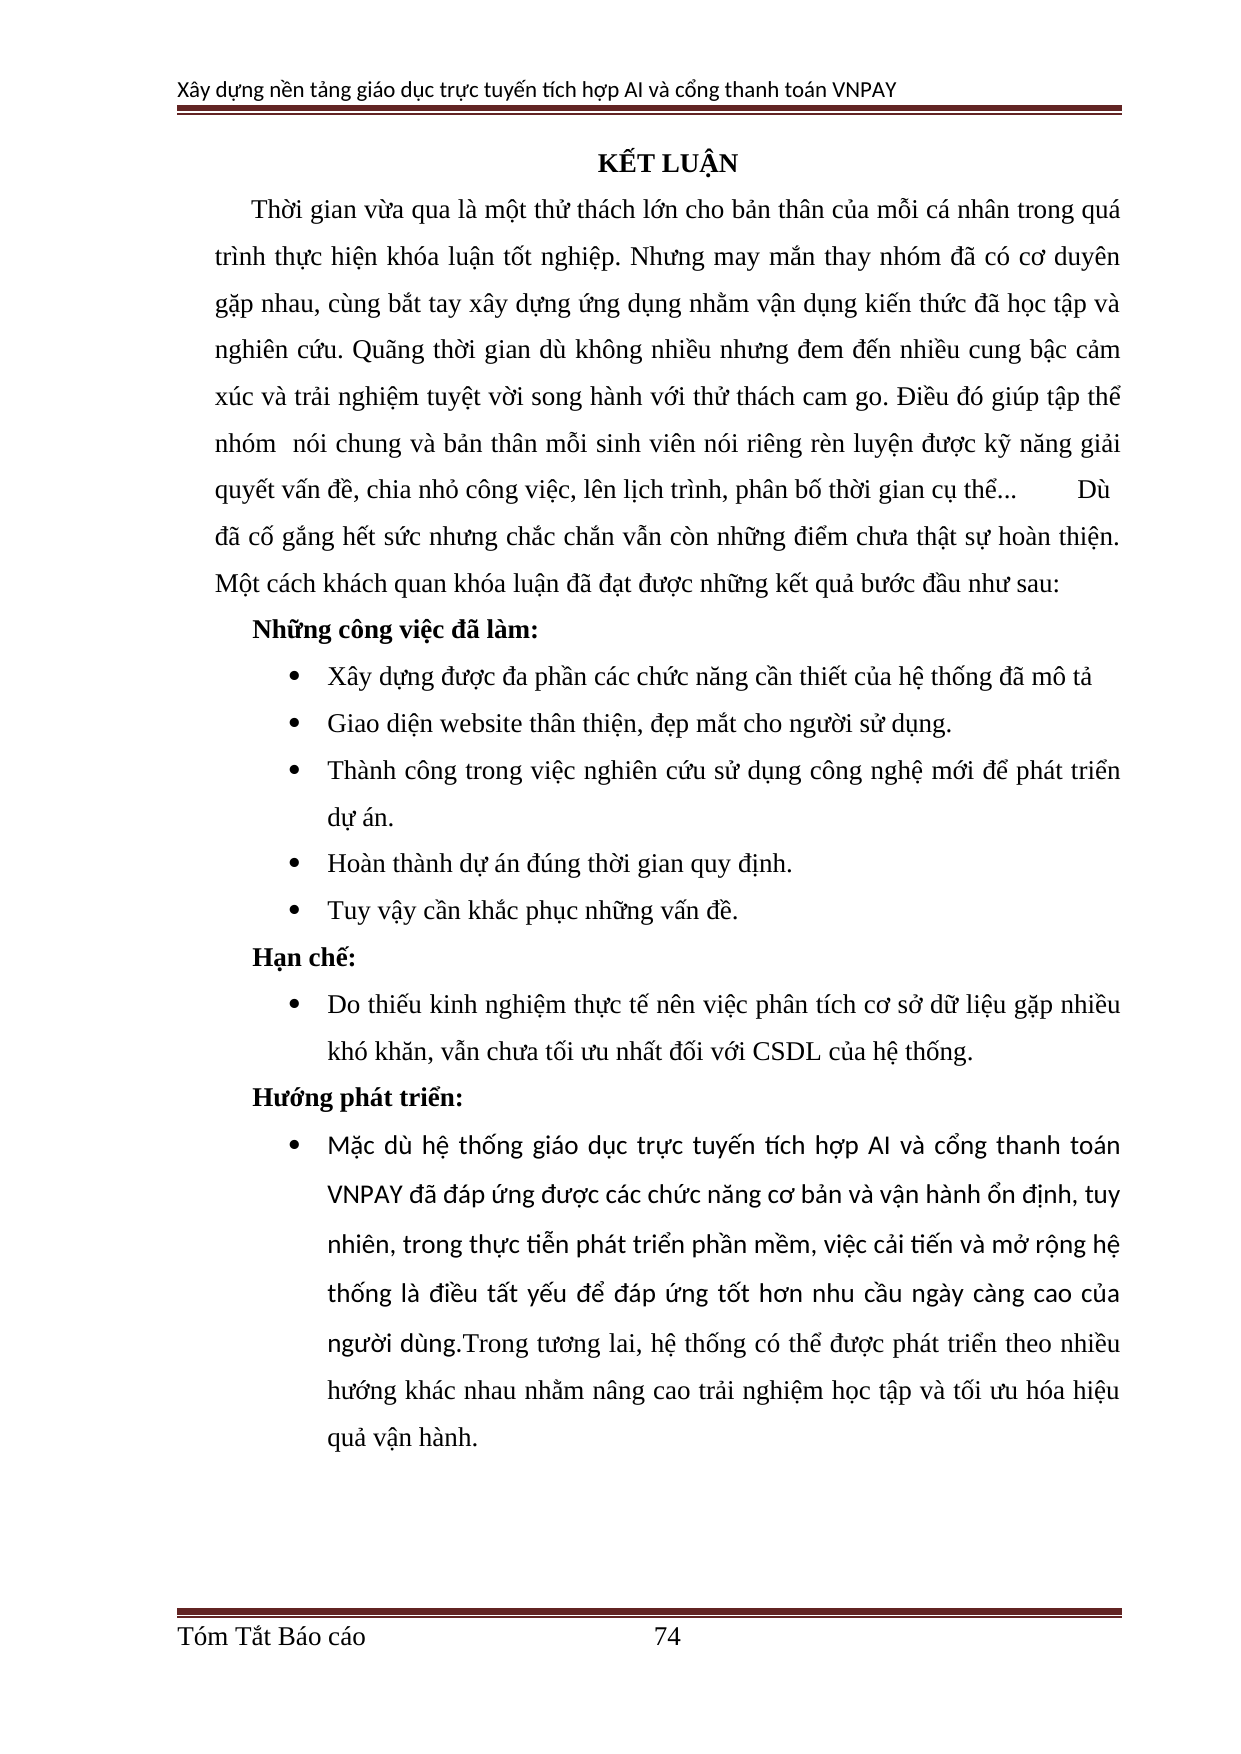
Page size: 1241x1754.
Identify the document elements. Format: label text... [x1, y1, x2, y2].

list Hoàn thành dự án đúng thời gian quy định. [289, 847, 1122, 879]
text Hạn chế: [177, 941, 1122, 972]
text Những công việc đã làm: [177, 614, 1122, 645]
text Thời gian vừa qua là một thử thách lớn cho bản thân của mỗi cá nhân trong quá trình thực hiện khóa luận tốt nghiệp. Nhưng may mắn thay nhóm đã có cơ duyên gặp nhau, cùng bắt tay xây dựng ứng dụng nhằm vận dụng kiến thức đã học tập và nghiên cứu. Quãng thời gian dù không nhiều nhưng đem đến nhiều cung bậc cảm xúc và trải nghiệm tuyệt vời song hành với thử thách cam go. Điều đó giúp tập thể nhóm nói chung và bản thân mỗi sinh viên nói riêng rèn luyện được kỹ năng giải quyết vấn đề, chia nhỏ công việc, lên lịch trình, phân bố thời gian cụ thể... Dù đã cố gắng hết sức nhưng chắc chắn vẫn còn những điểm chưa thật sự hoàn thiện. Một cách khách quan khóa luận đã đạt được những kết quả bước đầu như sau: [214, 194, 1122, 598]
list Giao diện website thân thiện, đẹp mắt cho người sử dụng. [289, 707, 1122, 738]
list Thành công trong việc nghiên cứu sử dụng công nghệ mới để phát triển dự án. [289, 754, 1122, 832]
text Hướng phát triển: [177, 1081, 1122, 1112]
list Do thiếu kinh nghiệm thực tế nên việc phân tích cơ sở dữ liệu gặp nhiều khó khăn, vẫn chưa tối ưu nhất đối với CSDL của hệ thống. [289, 988, 1122, 1066]
list Tuy vậy cần khắc phục những vấn đề. [289, 894, 1122, 926]
list Xây dựng được đa phần các chức năng cần thiết của hệ thống đã mô tả [289, 660, 1122, 692]
list Mặc dù hệ thống giáo dục trực tuyến tích hợp AI và cổng thanh toán VNPAY đã đáp ứng được các chức năng cơ bản và vận hành ổn định, tuy nhiên, trong thực tiễn phát triển phần mềm, việc cải tiến và mở rộng hệ thống là điều tất yếu để đáp ứng tốt hơn nhu cầu ngày càng cao của người dùng.Trong tương lai, hệ thống có thể được phát triển theo nhiều hướng khác nhau nhằm nâng cao trải nghiệm học tập và tối ưu hóa hiệu quả vận hành. [289, 1128, 1122, 1452]
list KẾT LUẬN [214, 147, 1122, 178]
